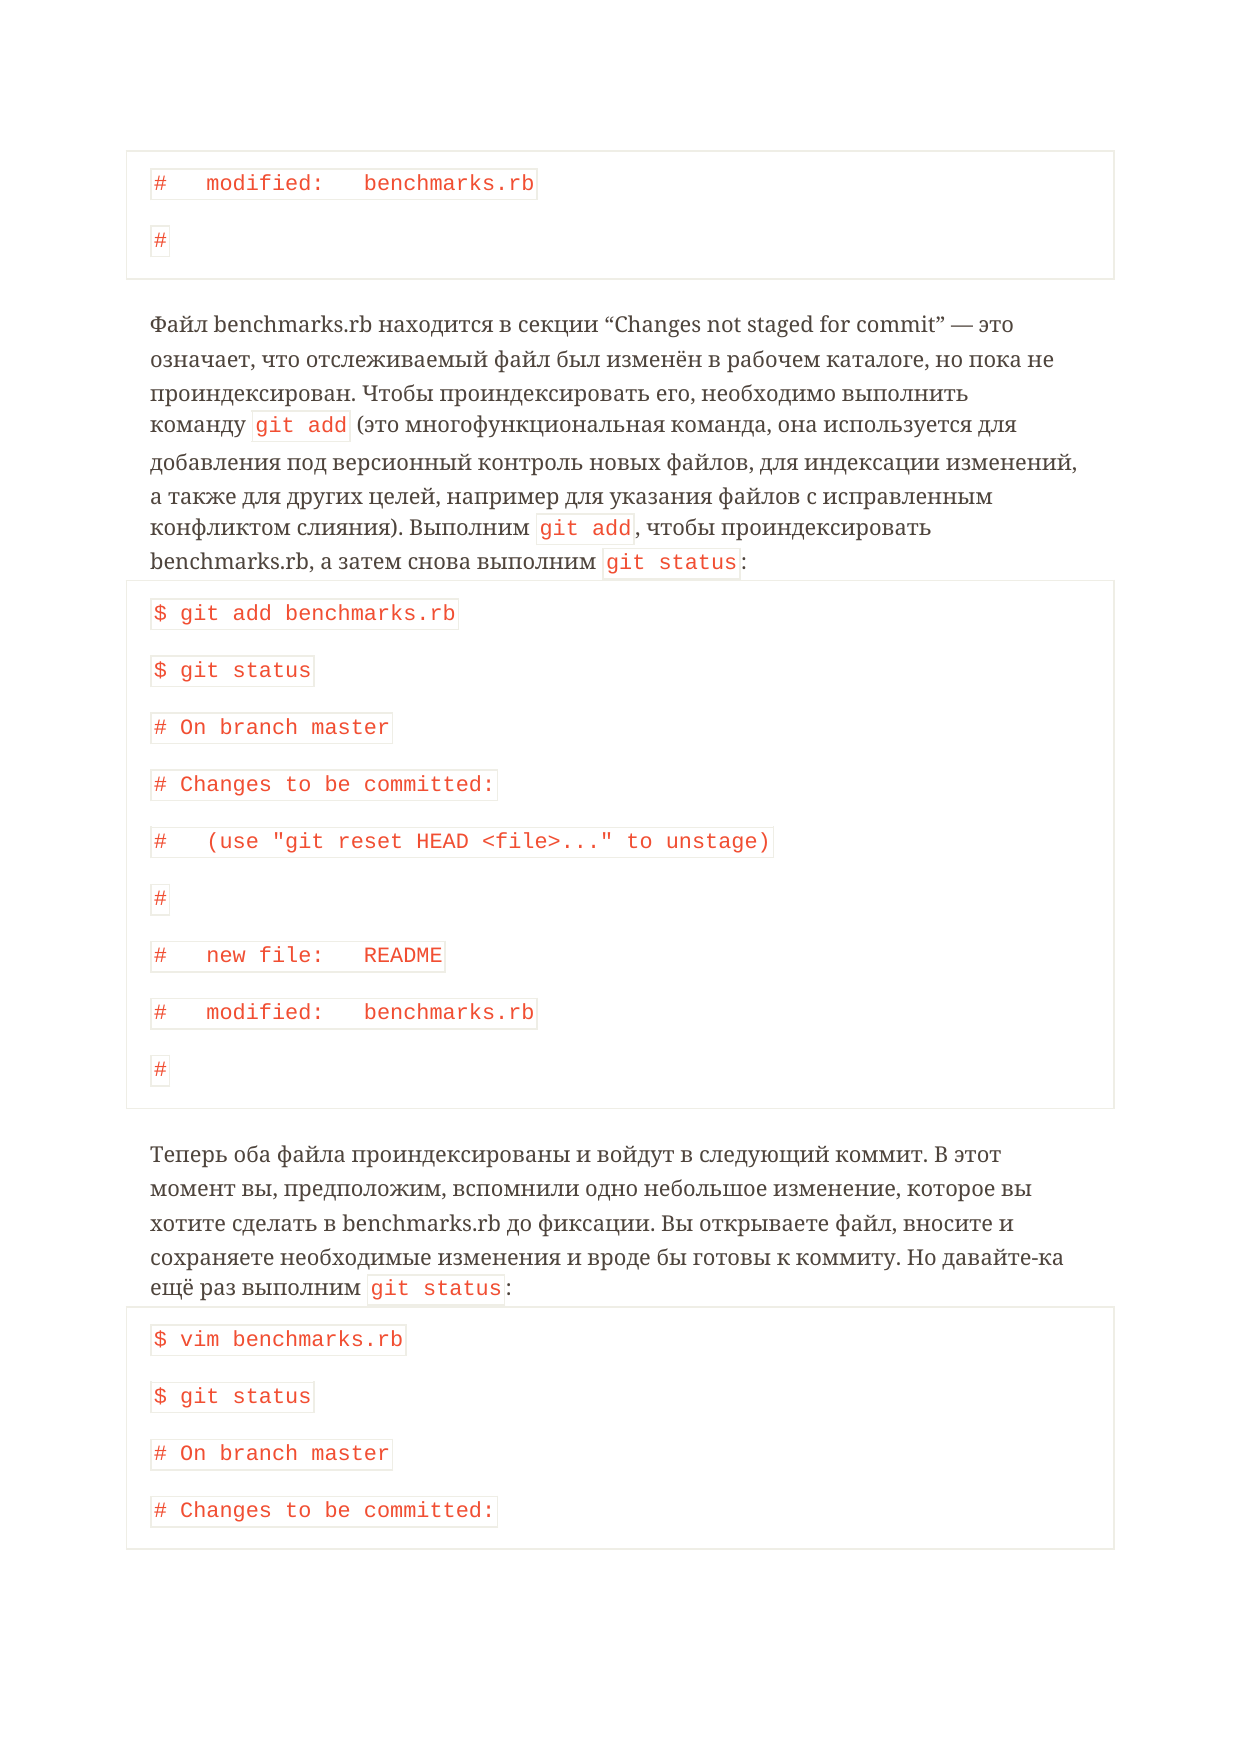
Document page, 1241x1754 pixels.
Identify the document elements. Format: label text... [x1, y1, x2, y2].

text # [127, 865, 1113, 916]
text # [127, 1036, 1113, 1108]
text # modified: benchmarks.rb [127, 152, 1113, 200]
text # [127, 207, 1113, 278]
text # On branch master [127, 694, 1113, 744]
text $ git status [127, 1363, 1113, 1413]
text Файл benchmarks.rb находится в секции “Changes not staged for commit” — это означает, что отслеживаемый файл был изменён в рабочем каталоге, но пока не проиндексирован. Чтобы проиндексировать его, необходимо выполнить команду git add (это многофункциональная команда, она используется для добавления под версионный контроль новых файлов, для индексации изменений, а также для других целей, например для указания файлов с исправленным конфликтом слияния). Выполним git add, чтобы проиндексировать benchmarks.rb, а затем снова выполним git status: [150, 305, 1090, 580]
text # Changes to be committed: [127, 1477, 1113, 1548]
text # On branch master [127, 1420, 1113, 1471]
text Теперь оба файла проиндексированы и войдут в следующий коммит. В этот момент вы, предположим, вспомнили одно небольшое изменение, которое вы хотите сделать в benchmarks.rb до фиксации. Вы открываете файл, вносите и сохраняете необходимые изменения и вроде бы готовы к коммиту. Но давайте-ка ещё раз выполним git status: [150, 1134, 1090, 1306]
text # Changes to be committed: [127, 751, 1113, 801]
text # new file: README [127, 922, 1113, 973]
text $ git status [127, 637, 1113, 687]
text $ git add benchmarks.rb [127, 581, 1113, 630]
text $ vim benchmarks.rb [127, 1308, 1113, 1356]
text # (use "git reset HEAD <file>..." to unstage) [127, 808, 1113, 858]
text # modified: benchmarks.rb [127, 979, 1113, 1030]
